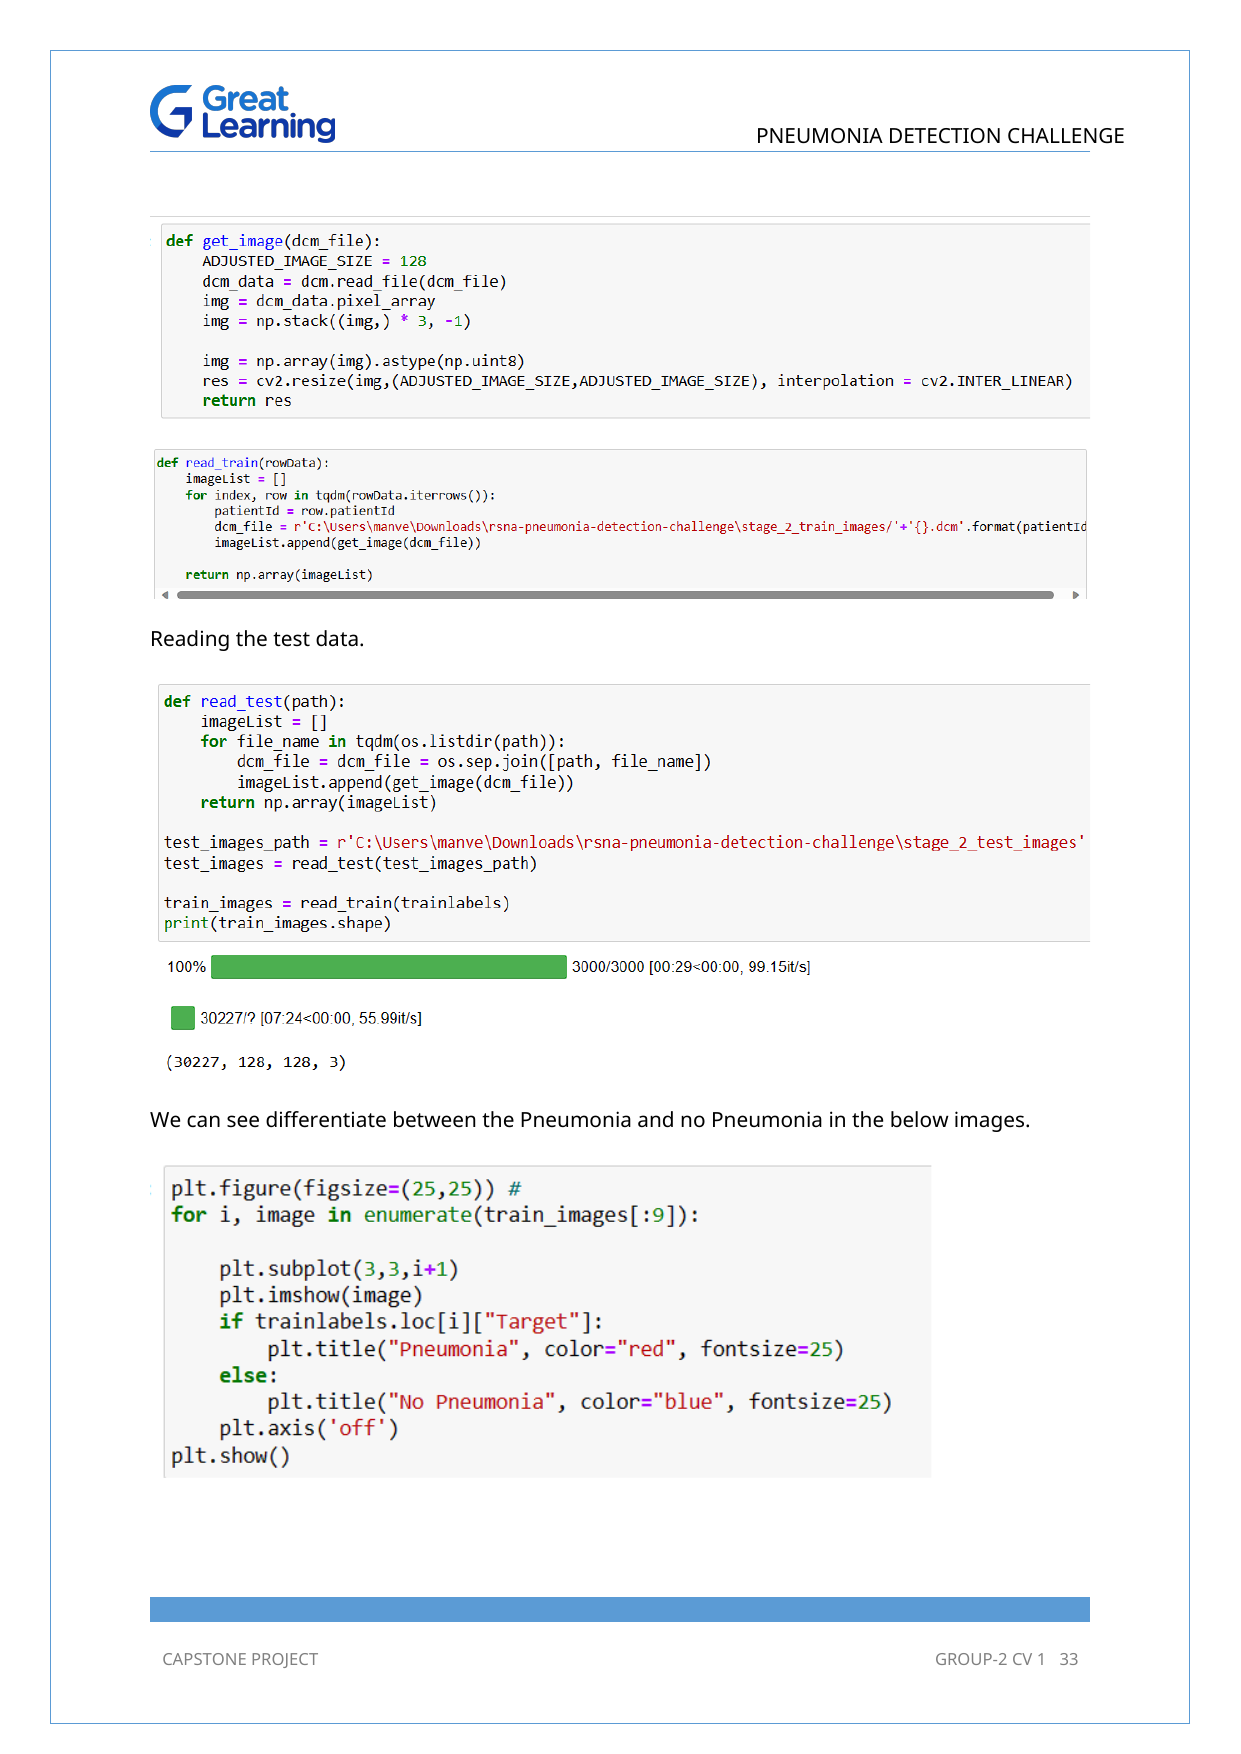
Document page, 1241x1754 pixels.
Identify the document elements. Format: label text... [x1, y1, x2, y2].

picture [150, 216, 1091, 424]
text We can see differentiate between the Pneumonia and no Pneumonia in the below images. [150, 1106, 1090, 1134]
picture [150, 1158, 932, 1478]
text Reading the test data. [150, 624, 1090, 652]
picture [150, 448, 1091, 599]
picture [150, 677, 1091, 1081]
picture [150, 85, 335, 143]
